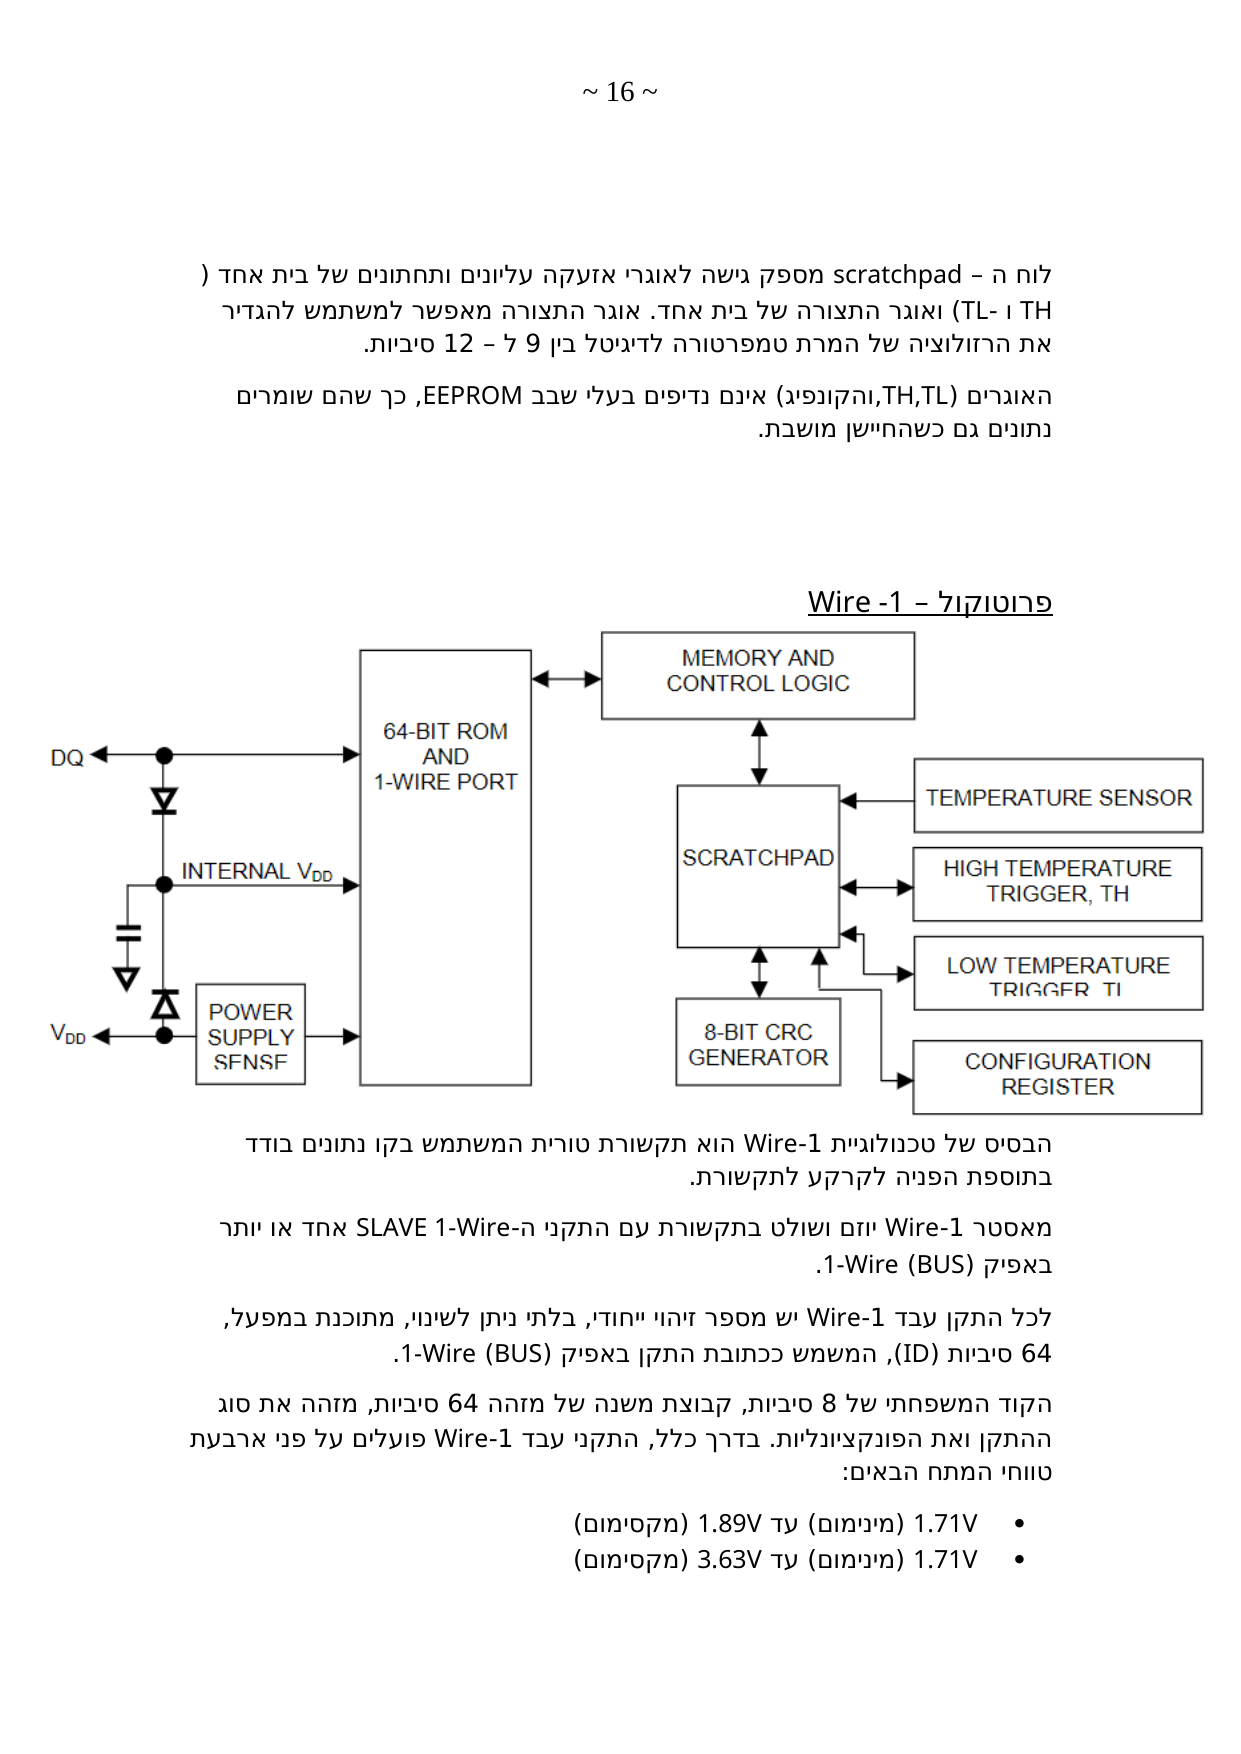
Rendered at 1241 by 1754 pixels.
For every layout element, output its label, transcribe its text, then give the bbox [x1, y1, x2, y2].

text לכל התקן עבד 1-Wire יש מספר זיהוי ייחודי, בלתי ניתן לשינוי, מתוכנת במפעל, 64 סיביות (ID), המשמש ככתובת התקן באפיק (BUS) 1-Wire. [187, 1300, 1053, 1370]
text האוגרים (TH,TL,והקונפיג) אינם נדיפים בעלי שבב EEPROM, כך שהם שומרים נתונים גם כשהחיישן מושבת. [187, 377, 1053, 443]
text לוח ה – scratchpad מספק גישה לאוגרי אזעקה עליונים ותחתונים של בית אחד (TH ו -TL) ואוגר התצורה של בית אחד. אוגר התצורה מאפשר למשתמש להגדיר את הרזולוציה של המרת טמפרטורה לדיגיטל בין 9 ל – 12 סיביות. [187, 256, 1053, 358]
text הבסיס של טכנולוגיית 1-Wire הוא תקשורת טורית המשתמש בקו נתונים בודד בתוספת הפניה לקרקע לתקשורת. [187, 1120, 1053, 1191]
list 1.71V (מינימום) עד 1.89V (מקסימום) [187, 1505, 1015, 1539]
picture [0, 626, 1241, 1120]
text מאסטר 1-Wire יוזם ושולט בתקשורת עם התקני ה-SLAVE 1-Wire אחד או יותר באפיק (BUS) 1-Wire. [187, 1210, 1053, 1280]
text הקוד המשפחתי של 8 סיביות, קבוצת משנה של מזהה 64 סיביות, מזהה את סוג ההתקן ואת הפונקציונליות. בדרך כלל, התקני עבד 1-Wire פועלים על פני ארבעת טווחי המתח הבאים: [187, 1389, 1053, 1486]
subtitle פרוטוקול – Wire -1 [187, 581, 1053, 621]
list 1.71V (מינימום) עד 3.63V (מקסימום) [187, 1542, 1015, 1576]
